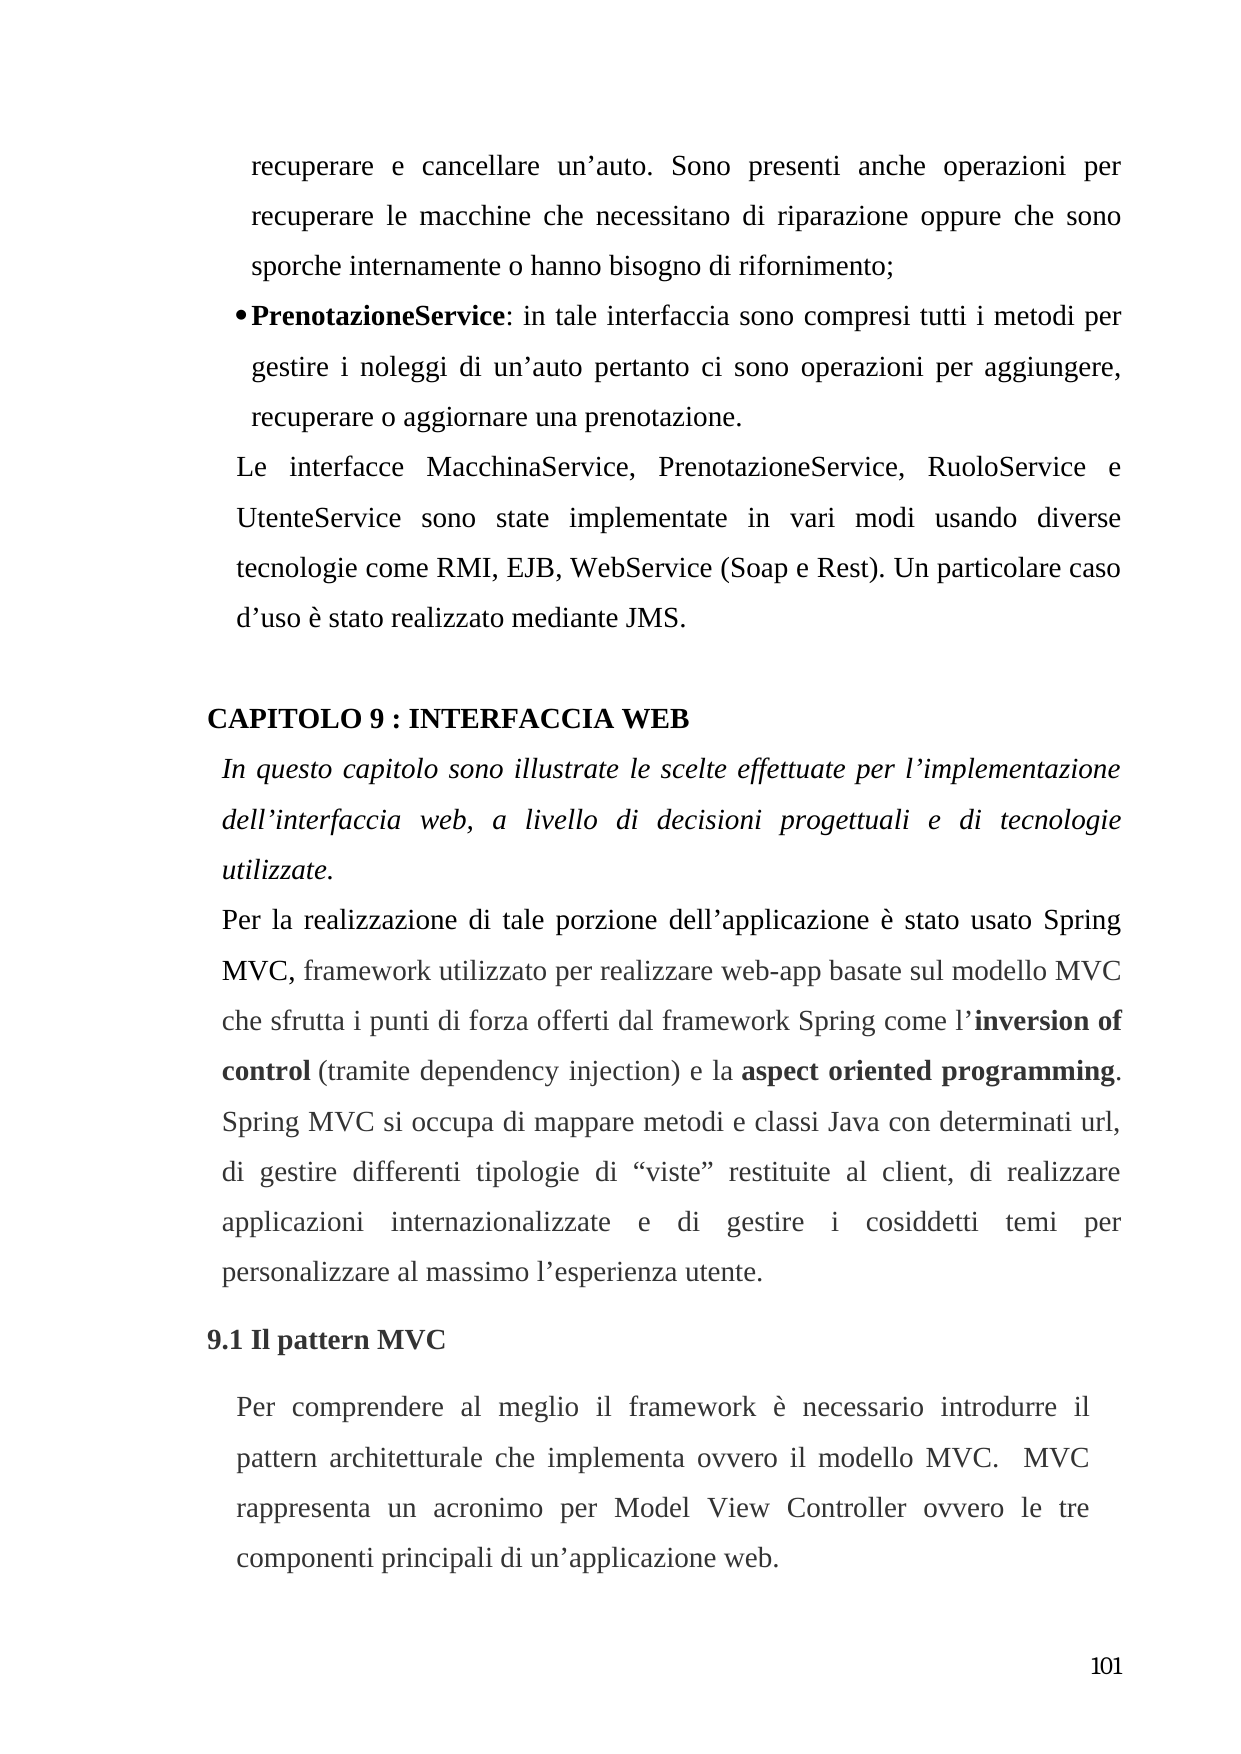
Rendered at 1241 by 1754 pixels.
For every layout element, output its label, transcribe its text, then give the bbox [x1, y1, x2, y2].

list PrenotazioneService: in tale interfaccia sono compresi tutti i metodi per gestire i noleggi di un’auto pertanto ci sono operazioni per aggiungere, recuperare o aggiornare una prenotazione. [236, 298, 1122, 433]
text In questo capitolo sono illustrate le scelte effettuate per l’implementazione dell’interfaccia web, a livello di decisioni progettuali e di tecnologie utilizzate. [222, 751, 1122, 886]
text Le interfacce MacchinaService, PrenotazioneService, RuoloService e UtenteService sono state implementate in vari modi usando diverse tecnologie come RMI, EJB, WebService (Soap e Rest). Un particolare caso d’uso è stato realizzato mediante JMS. [236, 449, 1122, 634]
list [236, 148, 1122, 282]
text Per comprendere al meglio il framework è necessario introdurre il pattern architetturale che implementa ovvero il modello MVC. MVC rappresenta un acronimo per Model View Controller ovvero le tre componenti principali di un’applicazione web. [236, 1389, 1091, 1574]
text 9.1 Il pattern MVC [207, 1322, 1122, 1356]
text CAPITOLO 9 : INTERFACCIA WEB [207, 701, 1122, 735]
text Per la realizzazione di tale porzione dell’applicazione è stato usato Spring MVC, framework utilizzato per realizzare web-app basate sul modello MVC che sfrutta i punti di forza offerti dal framework Spring come l’inversion of control (tramite dependency injection) e la aspect oriented programming. Spring MVC si occupa di mappare metodi e classi Java con determinati url, di gestire differenti tipologie di “viste” restituite al client, di realizzare applicazioni internazionalizzate e di gestire i cosiddetti temi per personalizzare al massimo l’esperienza utente. [222, 902, 1122, 1288]
